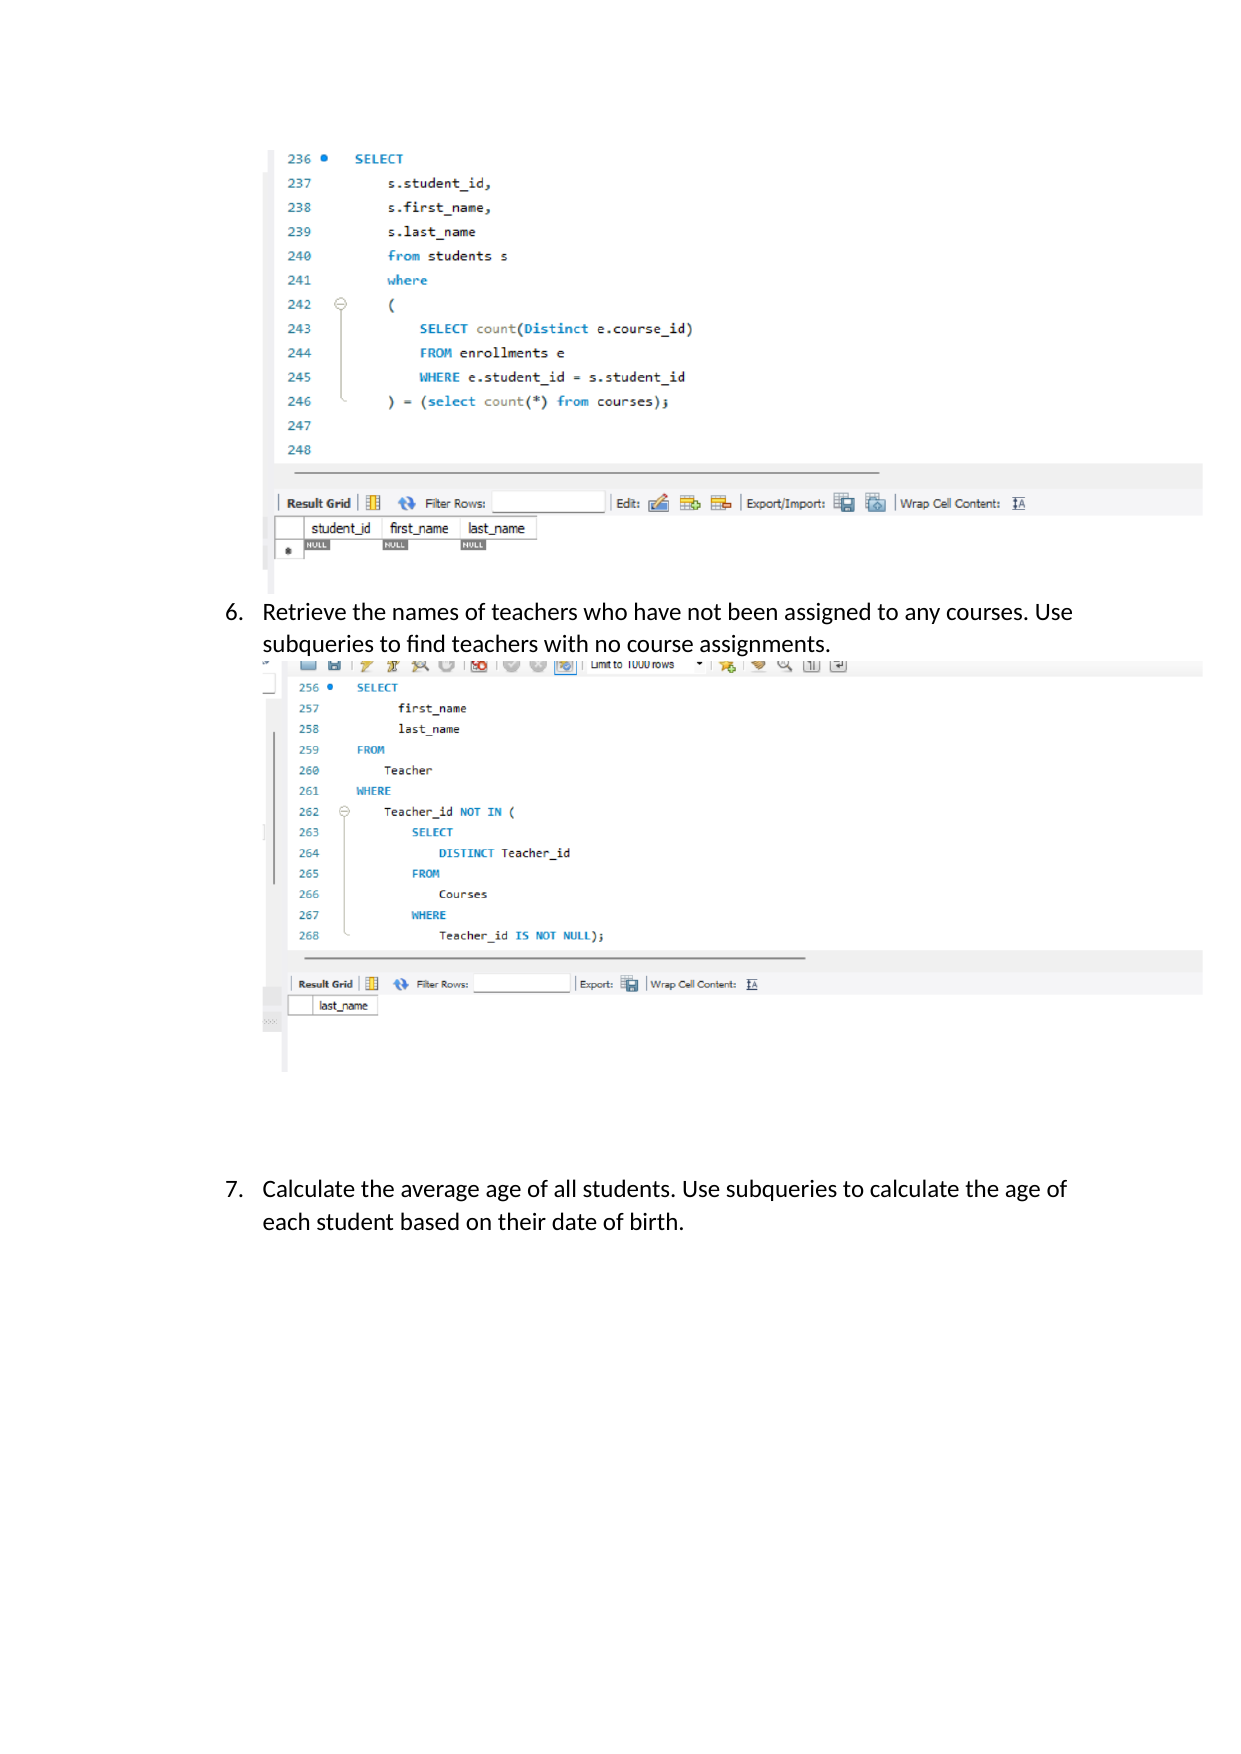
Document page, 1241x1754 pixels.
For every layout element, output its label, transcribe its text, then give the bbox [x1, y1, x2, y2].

picture [262, 150, 1203, 594]
list Calculate the average age of all students. Use subqueries to calculate the age of each student based on their date of birth. [225, 1173, 1090, 1236]
picture [262, 661, 1203, 1072]
list Retrieve the names of teachers who have not been assigned to any courses. Use subqueries to find teachers with no course assignments. [225, 596, 1090, 659]
